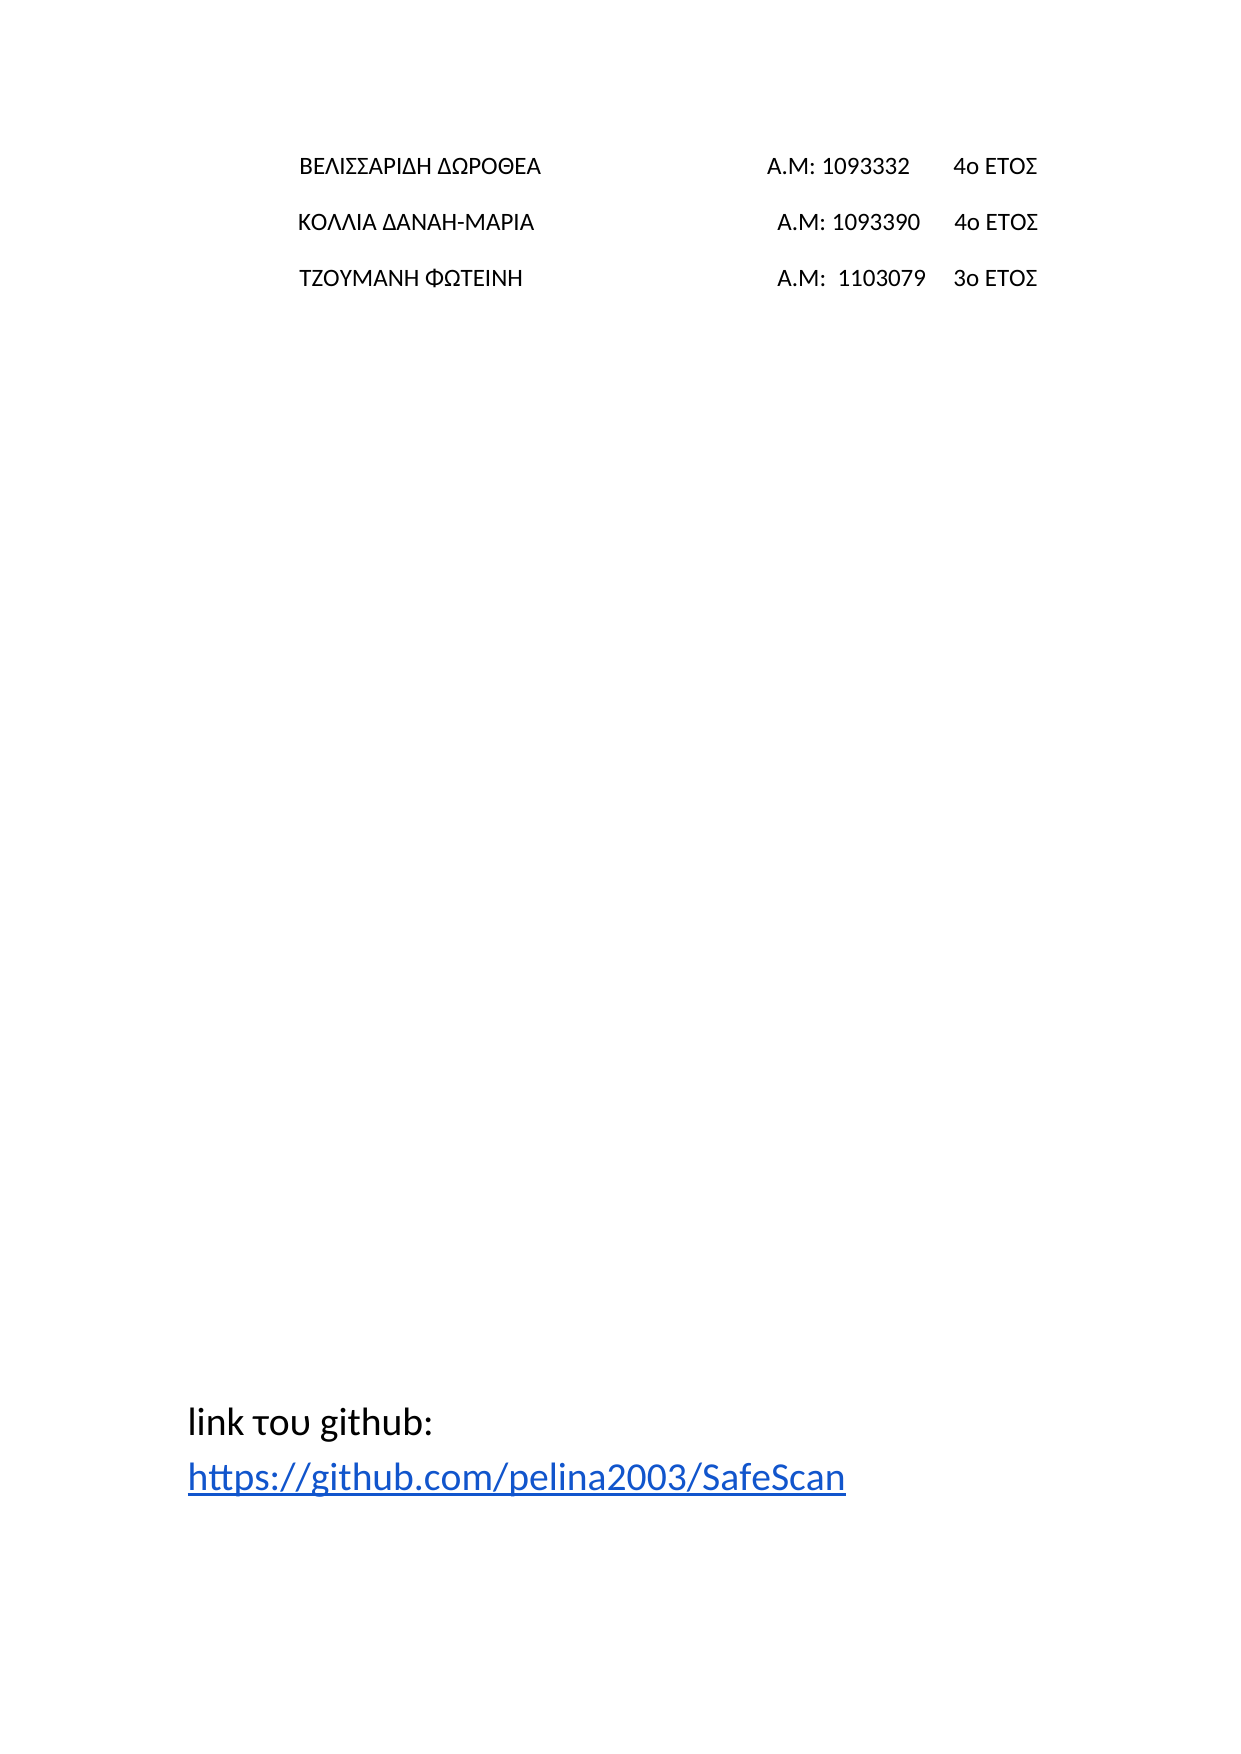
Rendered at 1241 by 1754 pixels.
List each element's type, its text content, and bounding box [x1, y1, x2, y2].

text ΤΖΟΥΜΑΝΗ ΦΩΤΕΙΝΗ Α.Μ: 1103079 3o ΕΤΟΣ [187, 262, 1053, 292]
text link του github: https://github.com/pelina2003/SafeScan [187, 1397, 1053, 1501]
text ΒΕΛΙΣΣΑΡΙΔΗ ΔΩΡΟΘΕΑ Α.Μ: 1093332 4o ΕΤΟΣ [187, 150, 1053, 181]
text ΚΟΛΛΙΑ ΔΑΝΑΗ-ΜΑΡΙΑ Α.Μ: 1093390 4o ΕΤΟΣ [187, 206, 1053, 236]
